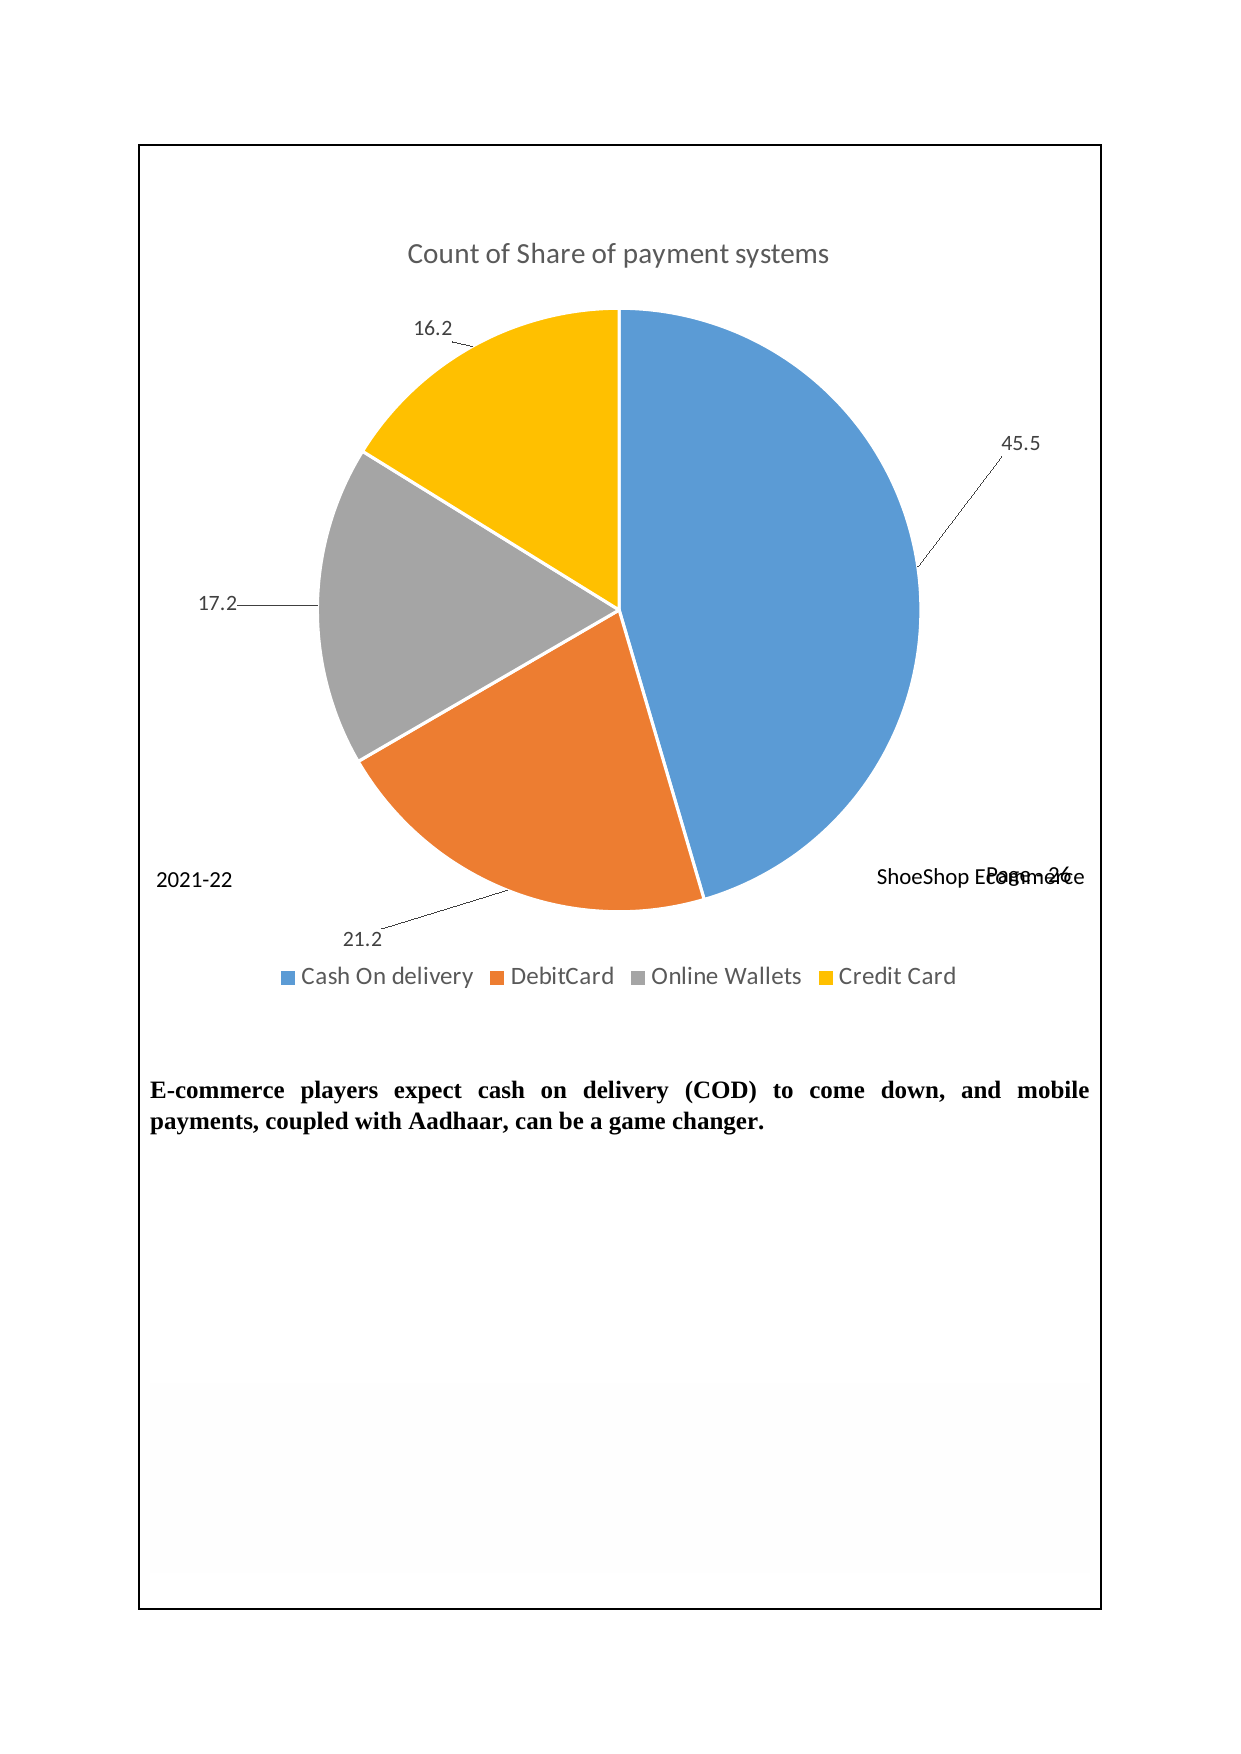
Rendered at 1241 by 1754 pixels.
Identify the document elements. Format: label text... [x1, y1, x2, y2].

text E-commerce players expect cash on delivery (COD) to come down, and mobile payments, coupled with Aadhaar, can be a game changer. [150, 1075, 1090, 1135]
